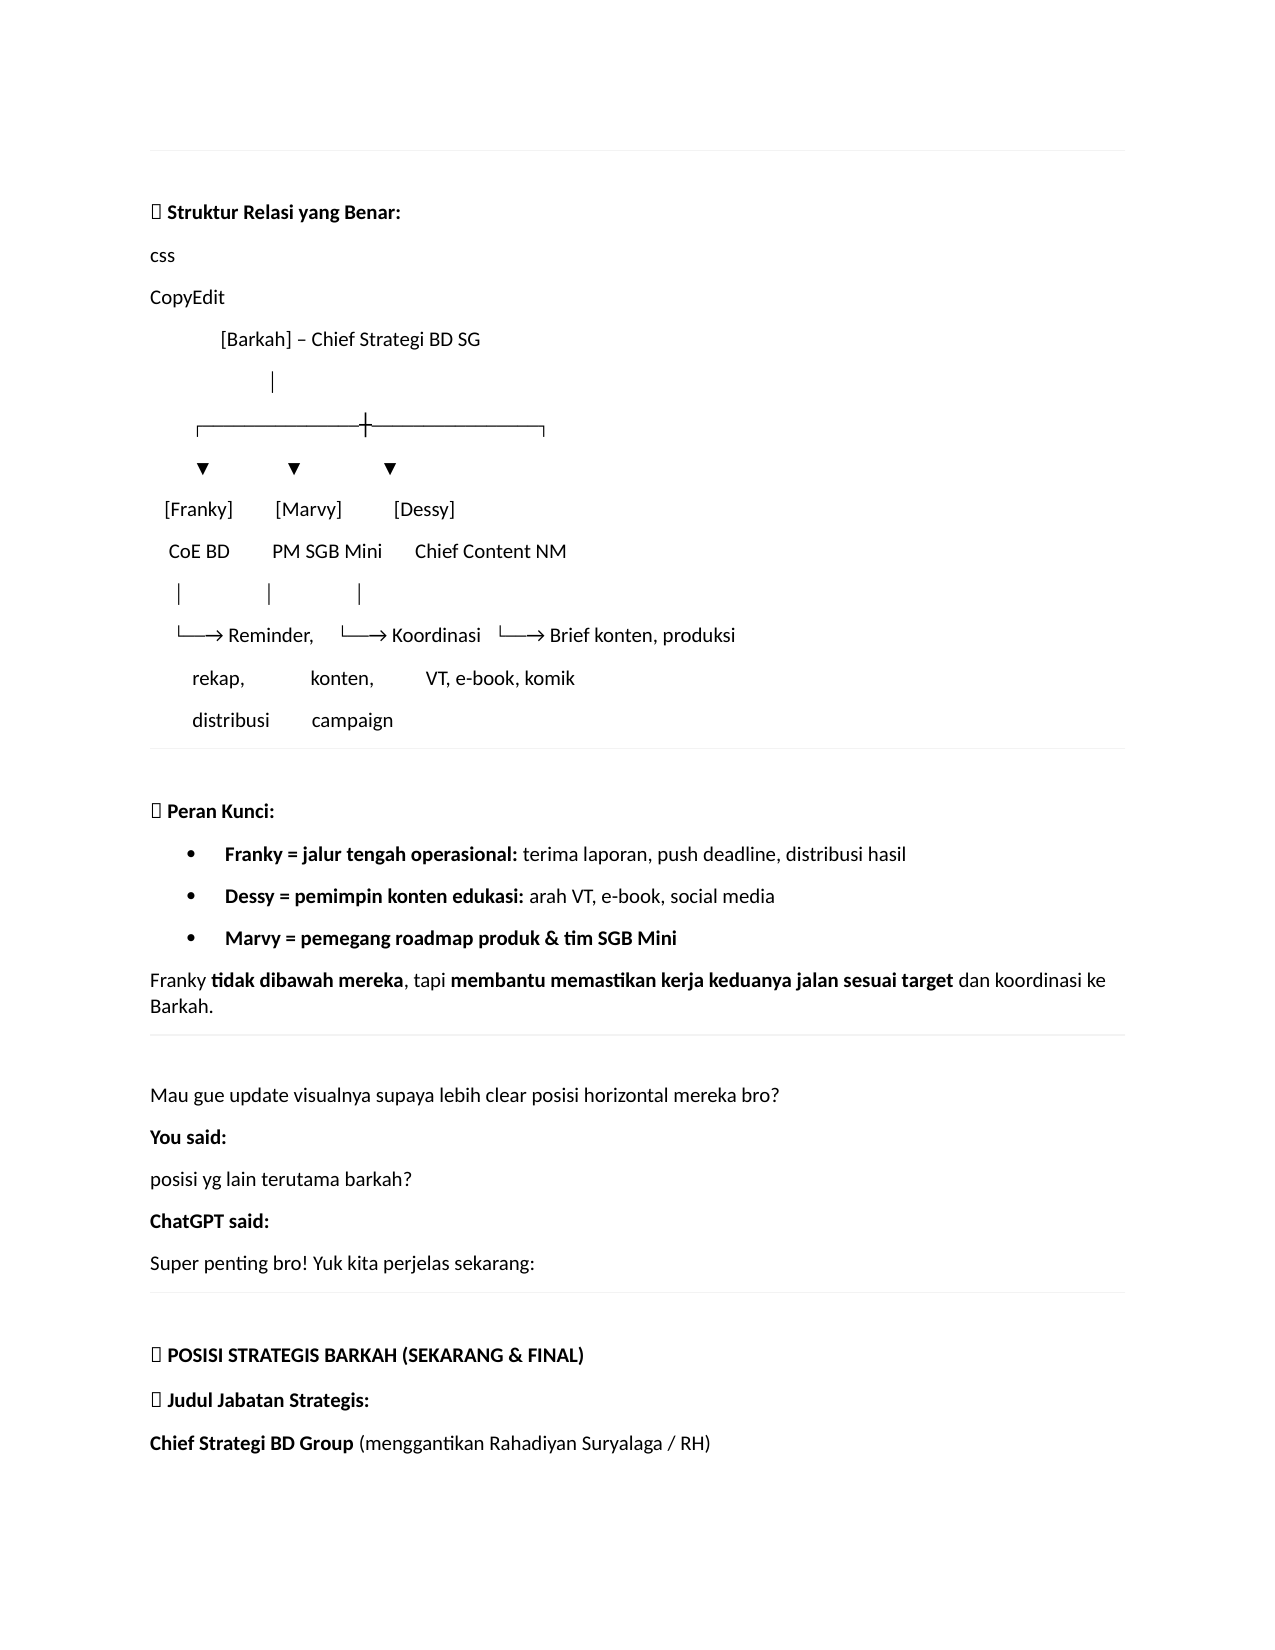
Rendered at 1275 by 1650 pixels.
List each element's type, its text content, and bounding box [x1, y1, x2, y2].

text CopyEdit [150, 284, 1125, 310]
text │ [150, 368, 1125, 394]
text ✅ POSISI STRATEGIS BARKAH (SEKARANG & FINAL) [150, 1340, 1125, 1368]
text rekap, konten, VT, e-book, komik [150, 665, 1125, 690]
text [Franky] [Marvy] [Dessy] [150, 496, 1125, 522]
text └──→ Reminder, └──→ Koordinasi └──→ Brief konten, produksi [150, 623, 1125, 648]
text You said: [150, 1124, 1125, 1149]
text ChatGPT said: [150, 1208, 1125, 1234]
text Franky tidak dibawah mereka, tapi membantu memastikan kerja keduanya jalan sesuai target dan koordinasi ke Barkah. [150, 967, 1125, 1018]
text distribusi campaign [150, 707, 1125, 732]
list Marvy = pemegang roadmap produk & tim SGB Mini [187, 925, 1125, 951]
text Super penting bro! Yuk kita perjelas sekarang: [150, 1250, 1125, 1276]
text ▼ ▼ ▼ [150, 456, 1125, 480]
text ┌───────────────┼────────────────┐ [150, 411, 1125, 439]
text ✅ Struktur Relasi yang Benar: [150, 197, 1125, 226]
text css [150, 242, 1125, 268]
list Dessy = pemimpin konten edukasi: arah VT, e-book, social media [187, 883, 1125, 909]
text 🧠 Peran Kunci: [150, 796, 1125, 824]
text Mau gue update visualnya supaya lebih clear posisi horizontal mereka bro? [150, 1082, 1125, 1107]
text CoE BD PM SGB Mini Chief Content NM [150, 538, 1125, 564]
text [Barkah] – Chief Strategi BD SG [150, 326, 1125, 352]
text │ │ │ [150, 581, 1125, 606]
text posisi yg lain terutama barkah? [150, 1166, 1125, 1192]
text Chief Strategi BD Group (menggantikan Rahadiyan Suryalaga / RH) [150, 1430, 1125, 1455]
text 🧠 Judul Jabatan Strategis: [150, 1385, 1125, 1413]
list Franky = jalur tengah operasional: terima laporan, push deadline, distribusi hasil [187, 841, 1125, 867]
